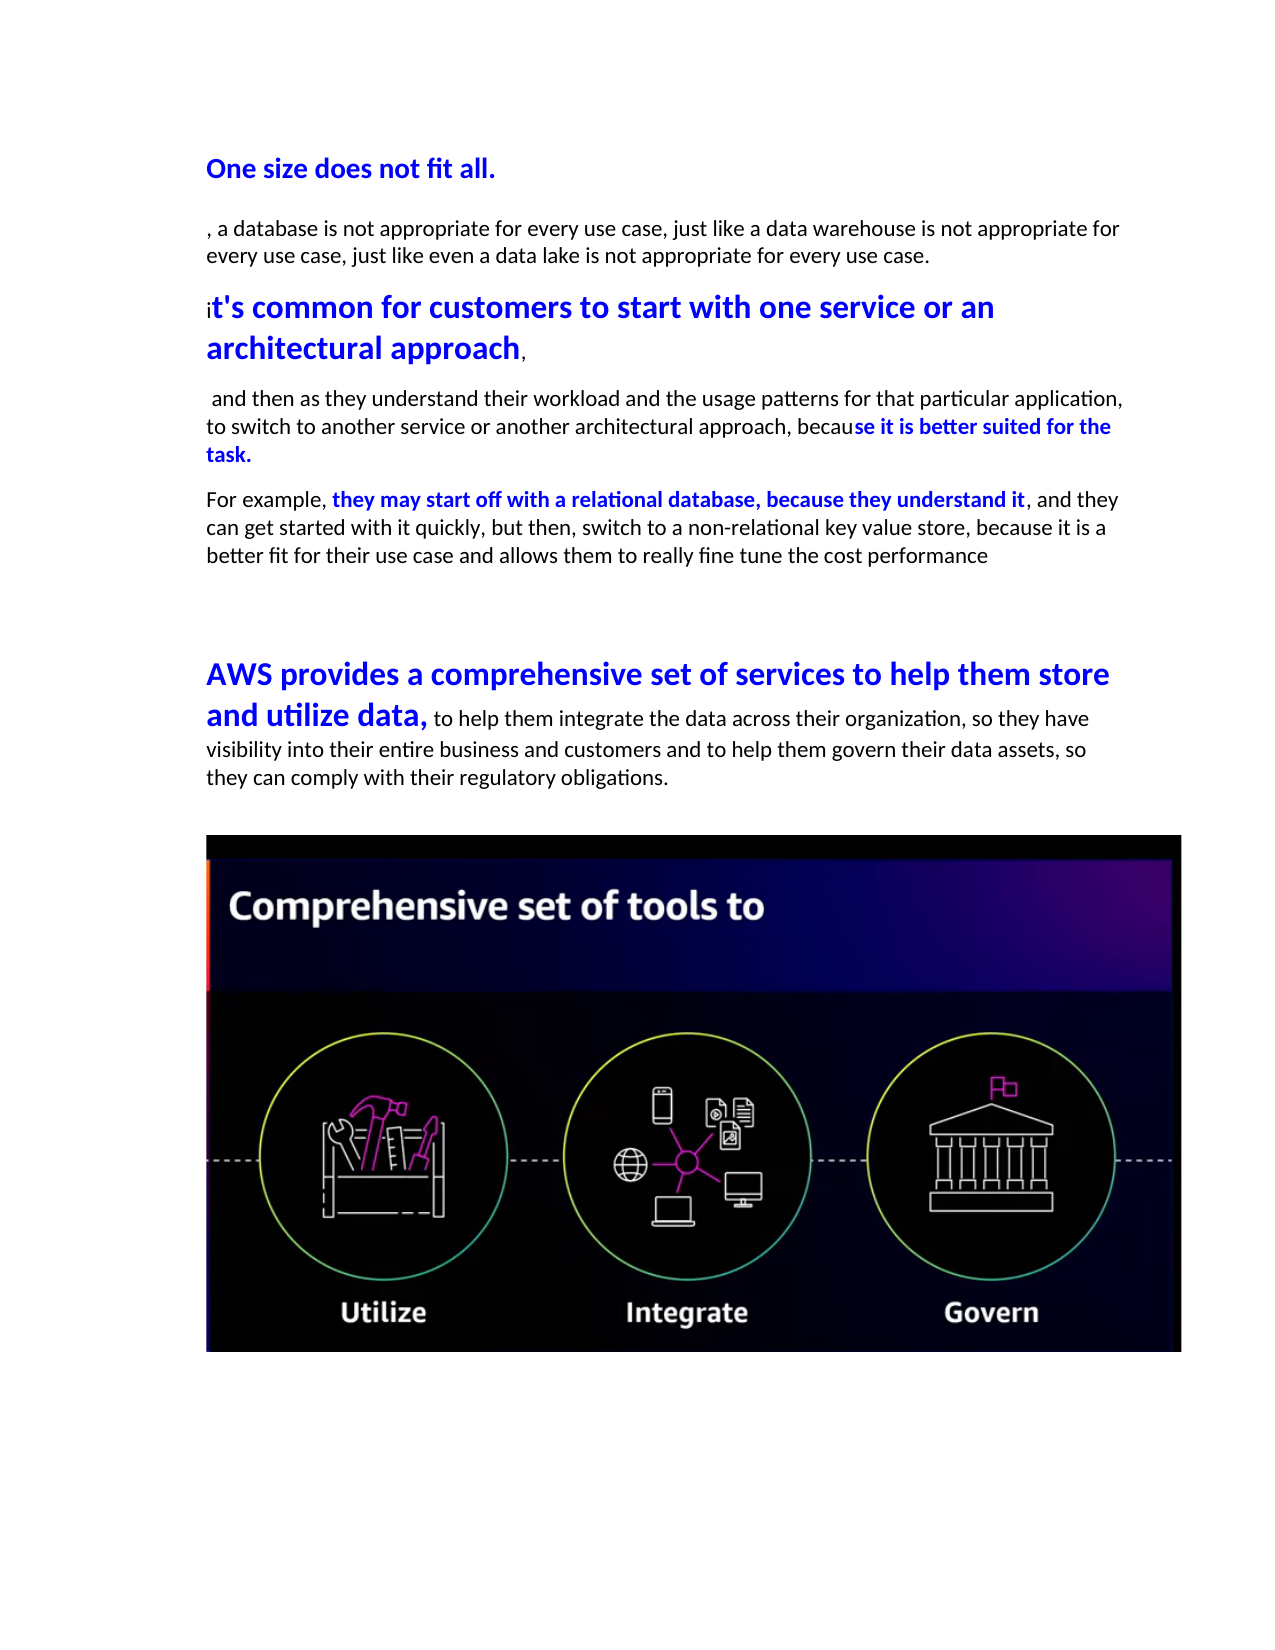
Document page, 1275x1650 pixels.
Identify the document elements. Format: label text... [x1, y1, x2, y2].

text AWS provides a comprehensive set of services to help them store and utilize data, to help them integrate the data across their organization, so they have visibility into their entire business and customers and to help them govern their data assets, so they can comply with their regulatory obligations. [206, 653, 1125, 791]
text , a database is not appropriate for every use case, just like a data warehouse is not appropriate for every use case, just like even a data lake is not appropriate for every use case. [206, 214, 1125, 270]
text it's common for customers to start with one service or an architectural approach, [206, 286, 1125, 368]
text One size does not fit all. [206, 150, 1125, 186]
text and then as they understand their workload and the usage patterns for that particular application, to switch to another service or another architectural approach, because it is better suited for the task. [206, 384, 1125, 468]
picture [206, 835, 1182, 1352]
text For example, they may start off with a relational database, because they understand it, and they can get started with it quickly, but then, switch to a non-relational key value store, because it is a better fit for their use case and allows them to really fine tune the cost performance [206, 485, 1125, 569]
